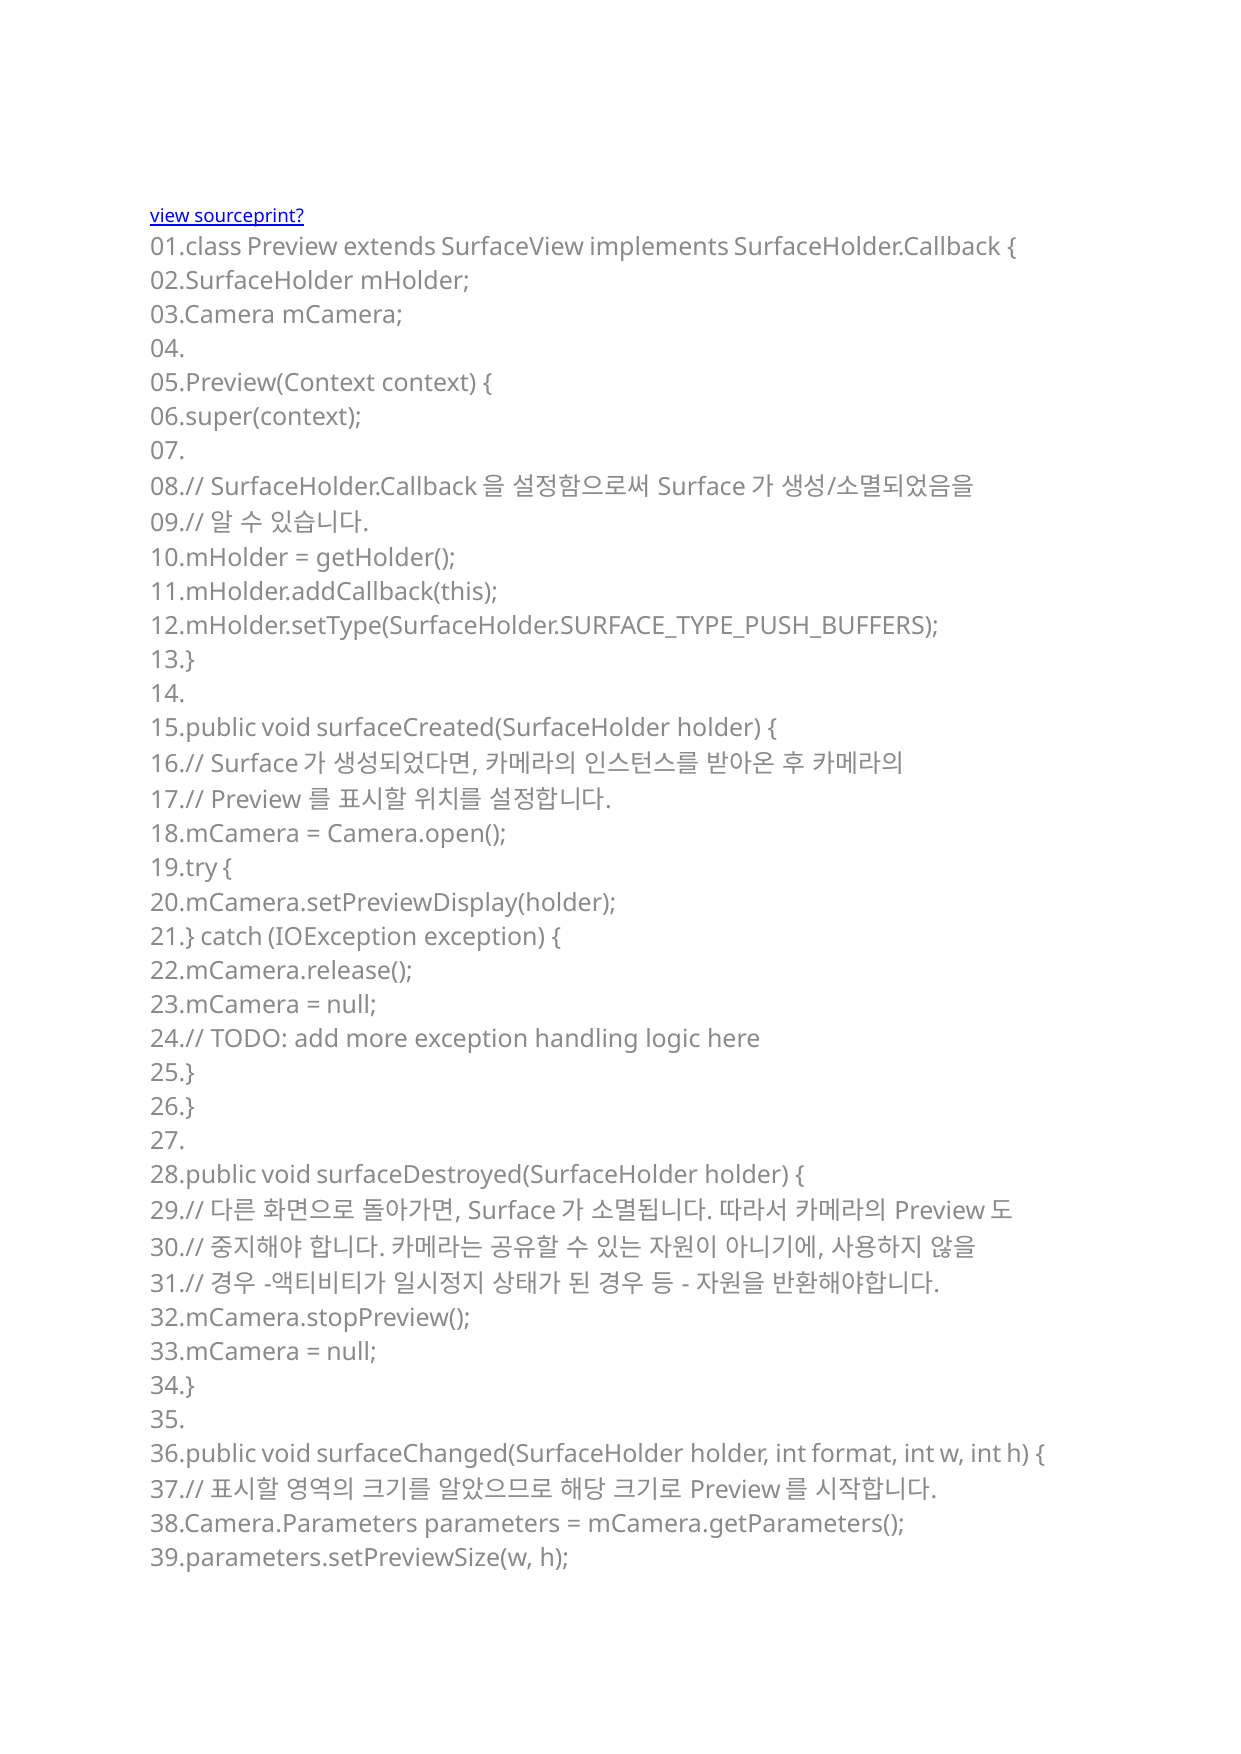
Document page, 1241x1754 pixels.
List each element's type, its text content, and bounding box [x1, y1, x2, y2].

text 28.public void surfaceDestroyed(SurfaceHolder holder) { [150, 1157, 1090, 1191]
text 10.mHolder = getHolder(); [150, 539, 1090, 573]
text 27. [150, 1123, 1090, 1157]
text 32.mCamera.stopPreview(); [150, 1299, 1090, 1333]
text 38.Camera.Parameters parameters = mCamera.getParameters(); [150, 1506, 1090, 1540]
text 35. [150, 1402, 1090, 1436]
text 25.} [150, 1054, 1090, 1088]
text 16.// Surface가 생성되었다면, 카메라의 인스턴스를 받아온 후 카메라의 [150, 743, 1090, 780]
text view sourceprint? [150, 203, 1090, 228]
text 30.// 중지해야 합니다. 카메라는 공유할 수 있는 자원이 아니기에, 사용하지 않을 [150, 1227, 1090, 1263]
text 37.// 표시할 영역의 크기를 알았으므로 해당 크기로 Preview를 시작합니다. [150, 1470, 1090, 1506]
text 05.Preview(Context context) { [150, 364, 1090, 398]
text 14. [150, 675, 1090, 709]
text 26.} [150, 1088, 1090, 1123]
text 31.// 경우 -액티비티가 일시정지 상태가 된 경우 등 - 자원을 반환해야합니다. [150, 1263, 1090, 1299]
text 34.} [150, 1368, 1090, 1402]
text 12.mHolder.setType(SurfaceHolder.SURFACE_TYPE_PUSH_BUFFERS); [150, 607, 1090, 641]
text 02.SurfaceHolder mHolder; [150, 262, 1090, 296]
text 36.public void surfaceChanged(SurfaceHolder holder, int format, int w, int h) { [150, 1436, 1090, 1470]
text 15.public void surfaceCreated(SurfaceHolder holder) { [150, 709, 1090, 743]
text 23.mCamera = null; [150, 986, 1090, 1020]
text 18.mCamera = Camera.open(); [150, 816, 1090, 850]
text 11.mHolder.addCallback(this); [150, 573, 1090, 607]
text 19.try { [150, 850, 1090, 884]
text 20.mCamera.setPreviewDisplay(holder); [150, 884, 1090, 918]
text 24.// TODO: add more exception handling logic here [150, 1020, 1090, 1054]
text 17.// Preview 를 표시할 위치를 설정합니다. [150, 780, 1090, 816]
text 04. [150, 330, 1090, 364]
text 22.mCamera.release(); [150, 952, 1090, 986]
text 09.// 알 수 있습니다. [150, 503, 1090, 539]
text 01.class Preview extends SurfaceView implements SurfaceHolder.Callback { [150, 228, 1090, 262]
text 33.mCamera = null; [150, 1333, 1090, 1368]
text 08.// SurfaceHolder.Callback을 설정함으로써 Surface가 생성/소멸되었음을 [150, 467, 1090, 503]
text 29.// 다른 화면으로 돌아가면, Surface가 소멸됩니다. 따라서 카메라의 Preview도 [150, 1191, 1090, 1227]
text 03.Camera mCamera; [150, 296, 1090, 330]
text 21.} catch (IOException exception) { [150, 918, 1090, 952]
text 07. [150, 433, 1090, 467]
text 39.parameters.setPreviewSize(w, h); [150, 1540, 1090, 1574]
text 13.} [150, 641, 1090, 675]
text 06.super(context); [150, 398, 1090, 433]
